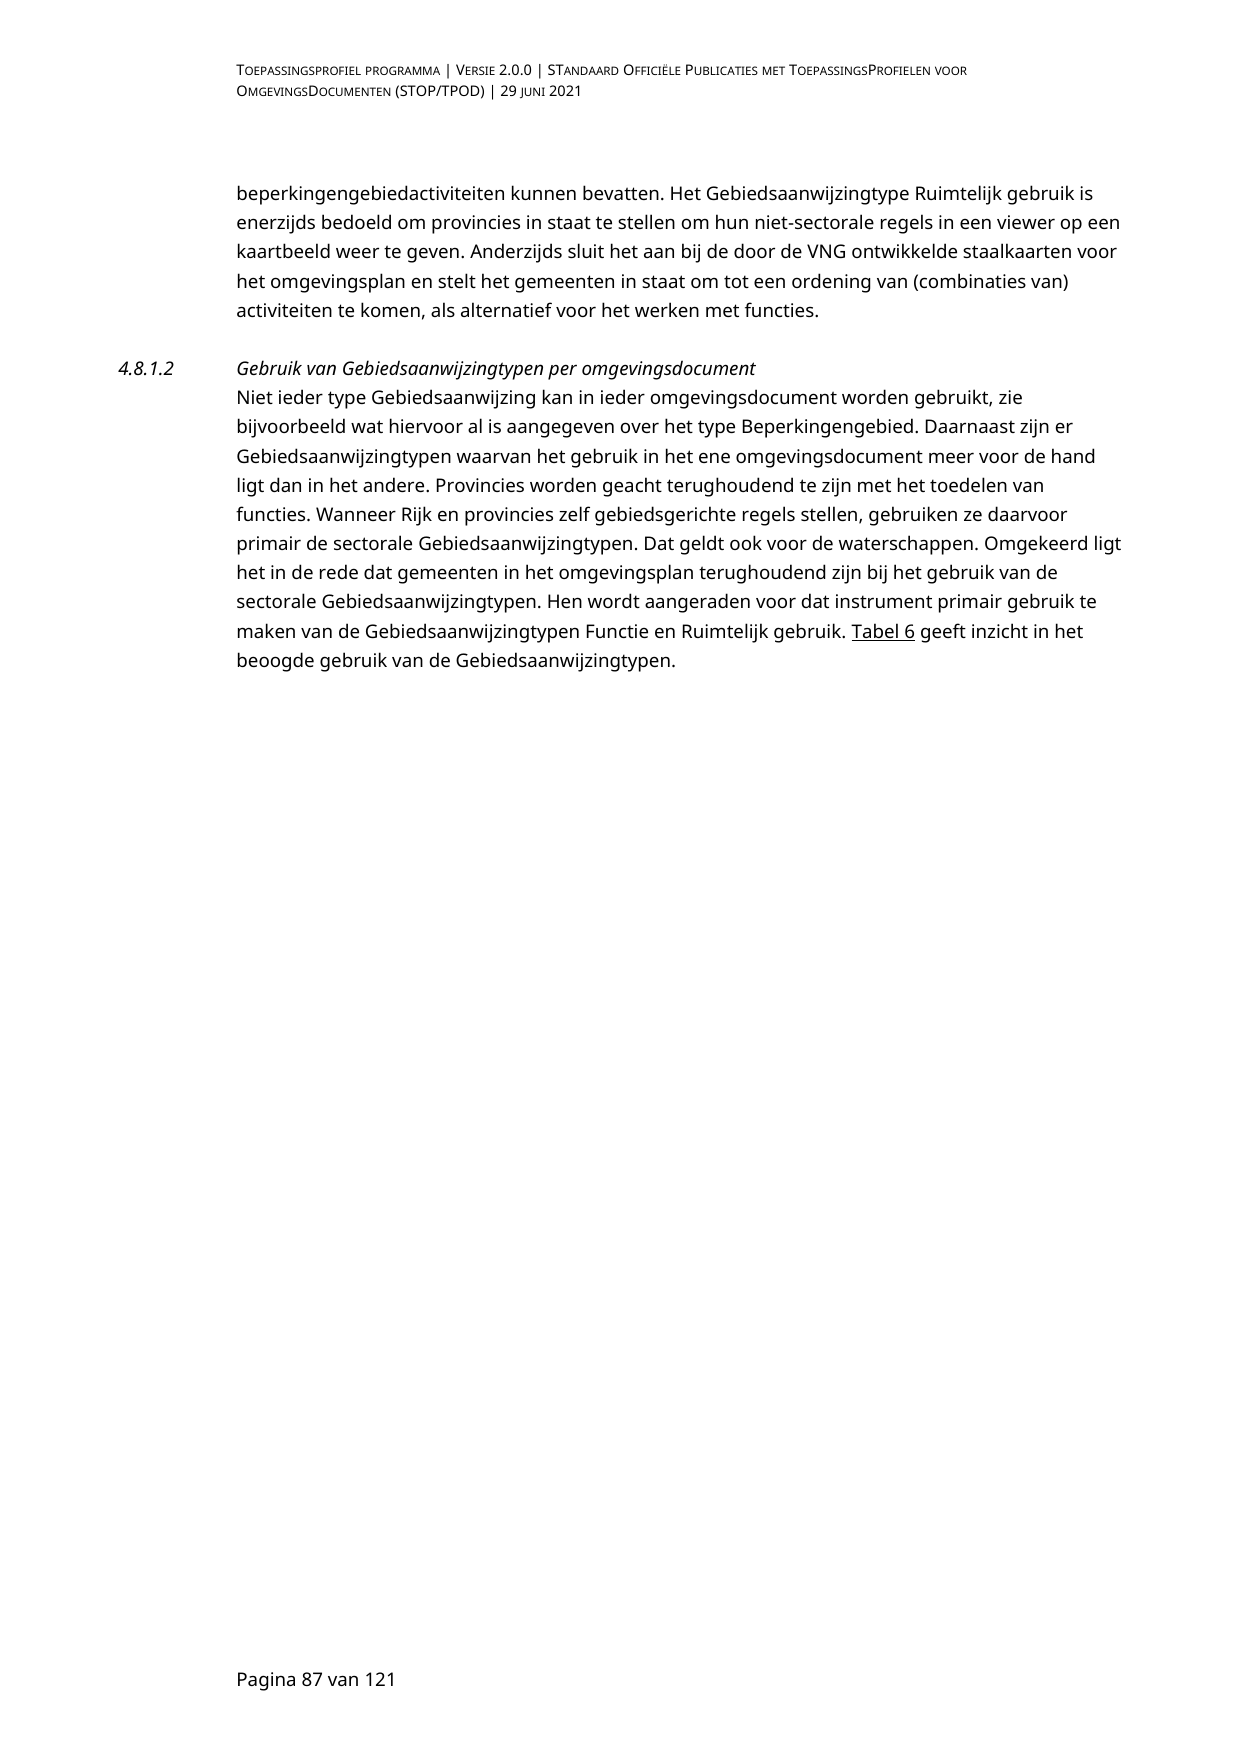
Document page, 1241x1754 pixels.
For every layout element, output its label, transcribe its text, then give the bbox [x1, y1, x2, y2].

subtitle Gebruik van Gebiedsaanwijzingtypen per omgevingsdocument [118, 352, 1122, 381]
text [236, 177, 1122, 323]
text Niet ieder type Gebiedsaanwijzing kan in ieder omgevingsdocument worden gebruikt, zie bijvoorbeeld wat hiervoor al is aangegeven over het type Beperkingengebied. Daarnaast zijn er Gebiedsaanwijzingtypen waarvan het gebruik in het ene omgevingsdocument meer voor de hand ligt dan in het andere. Provincies worden geacht terughoudend te zijn met het toedelen van functies. Wanneer Rijk en provincies zelf gebiedsgerichte regels stellen, gebruiken ze daarvoor primair de sectorale Gebiedsaanwijzingtypen. Dat geldt ook voor de waterschappen. Omgekeerd ligt het in de rede dat gemeenten in het omgevingsplan terughoudend zijn bij het gebruik van de sectorale Gebiedsaanwijzingtypen. Hen wordt aangeraden voor dat instrument primair gebruik te maken van de Gebiedsaanwijzingtypen Functie en Ruimtelijk gebruik. Tabel 6 geeft inzicht in het beoogde gebruik van de Gebiedsaanwijzingtypen. [236, 381, 1122, 673]
